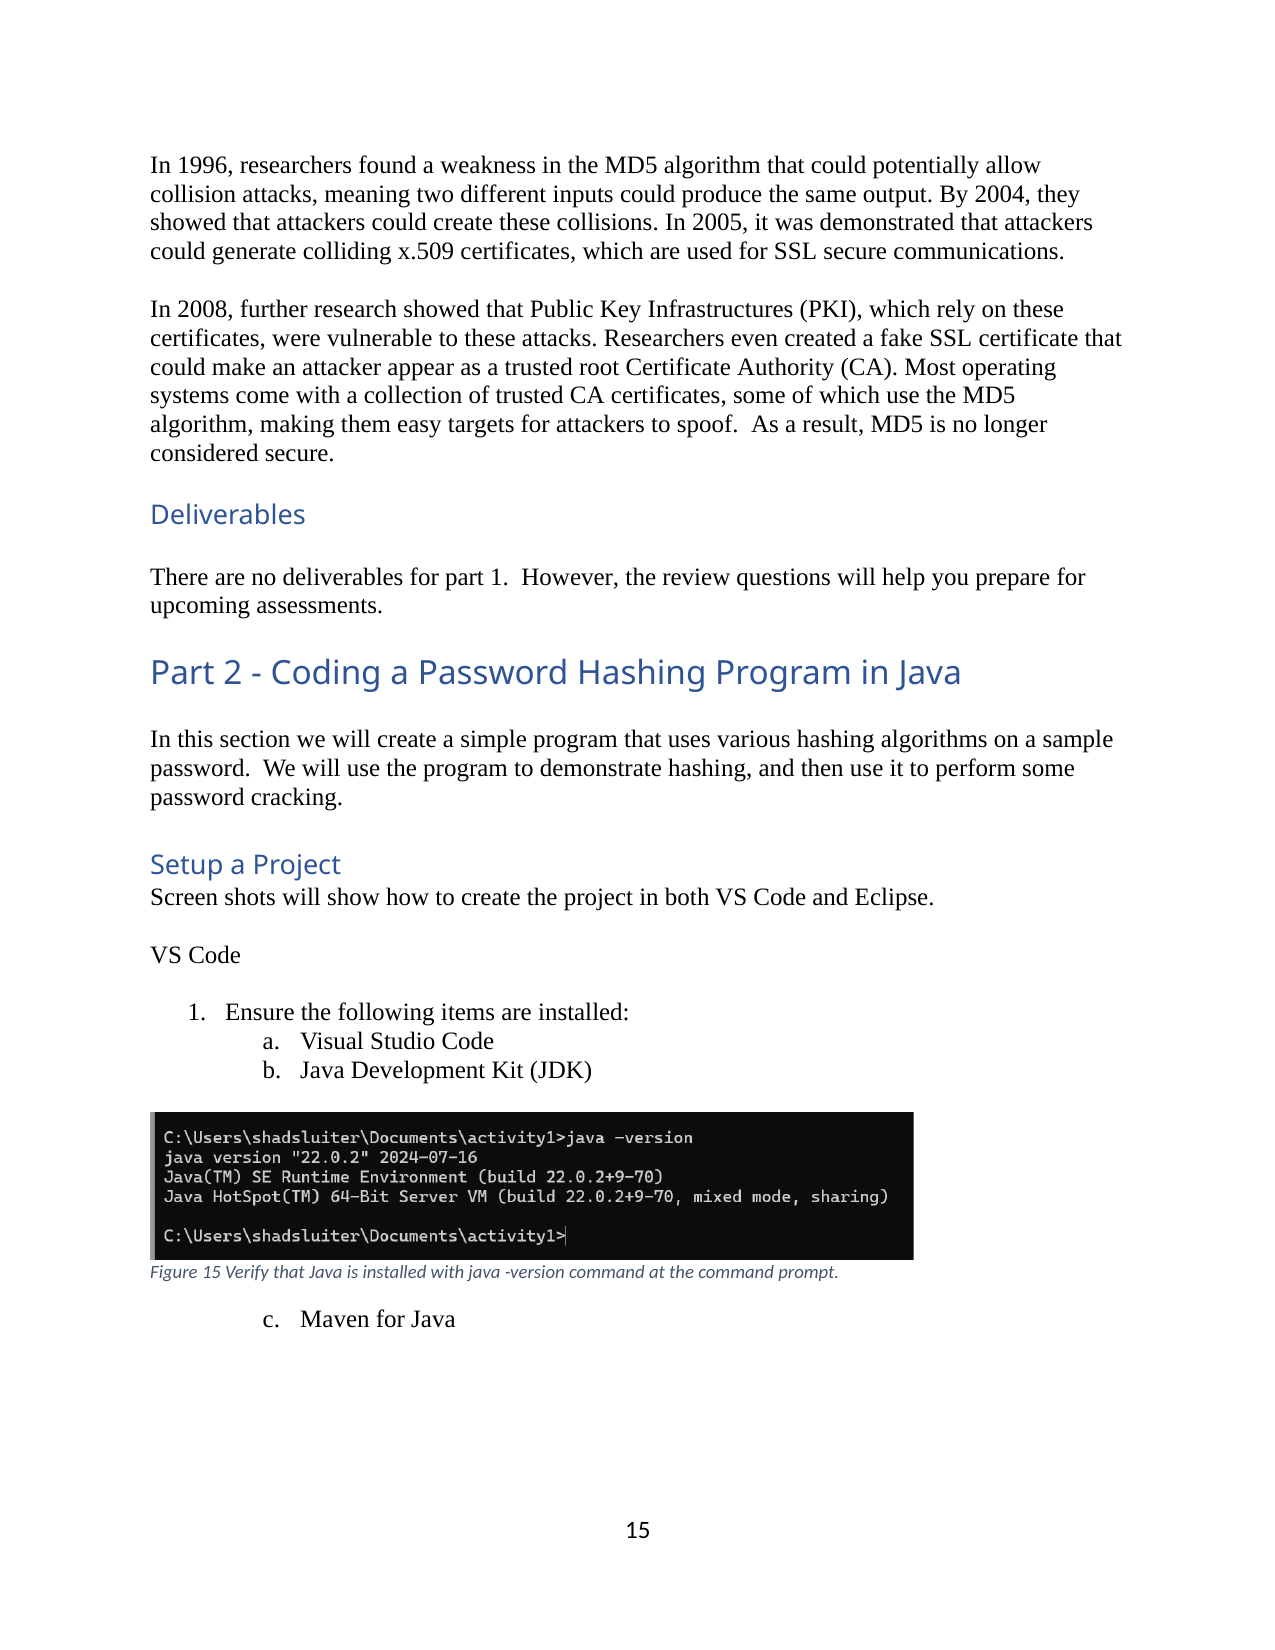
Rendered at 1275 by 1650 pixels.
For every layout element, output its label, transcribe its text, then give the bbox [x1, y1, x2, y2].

text VS Code [150, 940, 1125, 968]
list Java Development Kit (JDK) [262, 1055, 1125, 1083]
subtitle Deliverables [150, 496, 1125, 533]
picture [150, 1112, 914, 1260]
text Screen shots will show how to create the project in both VS Code and Eclipse. [150, 882, 1125, 911]
text There are no deliverables for part 1. However, the review questions will help you prepare for upcoming assessments. [150, 562, 1125, 619]
text In this section we will create a simple program that uses various hashing algorithms on a sample password. We will use the program to demonstrate hashing, and then use it to perform some password cracking. [150, 724, 1125, 811]
text In 2008, further research showed that Public Key Infrastructures (PKI), which rely on these certificates, were vulnerable to these attacks. Researchers even created a fake SSL certificate that could make an attacker appear as a trusted root Certificate Authority (CA). Most operating systems come with a collection of trusted CA certificates, some of which use the MD5 algorithm, making them easy targets for attackers to spoof. As a result, MD5 is no longer considered secure. [150, 294, 1125, 467]
list Ensure the following items are installed: [187, 997, 1125, 1026]
subtitle Part 2 - Coding a Password Hashing Program in Java [150, 648, 1125, 694]
list Maven for Java [262, 1304, 1125, 1332]
text In 1996, researchers found a weakness in the MD5 algorithm that could potentially allow collision attacks, meaning two different inputs could produce the same output. By 2004, they showed that attackers could create these collisions. In 2005, it was demonstrated that attackers could generate colliding x.509 certificates, which are used for SSL secure communications. [150, 150, 1125, 265]
subtitle Setup a Project [150, 845, 1125, 882]
list Visual Studio Code [262, 1026, 1125, 1055]
